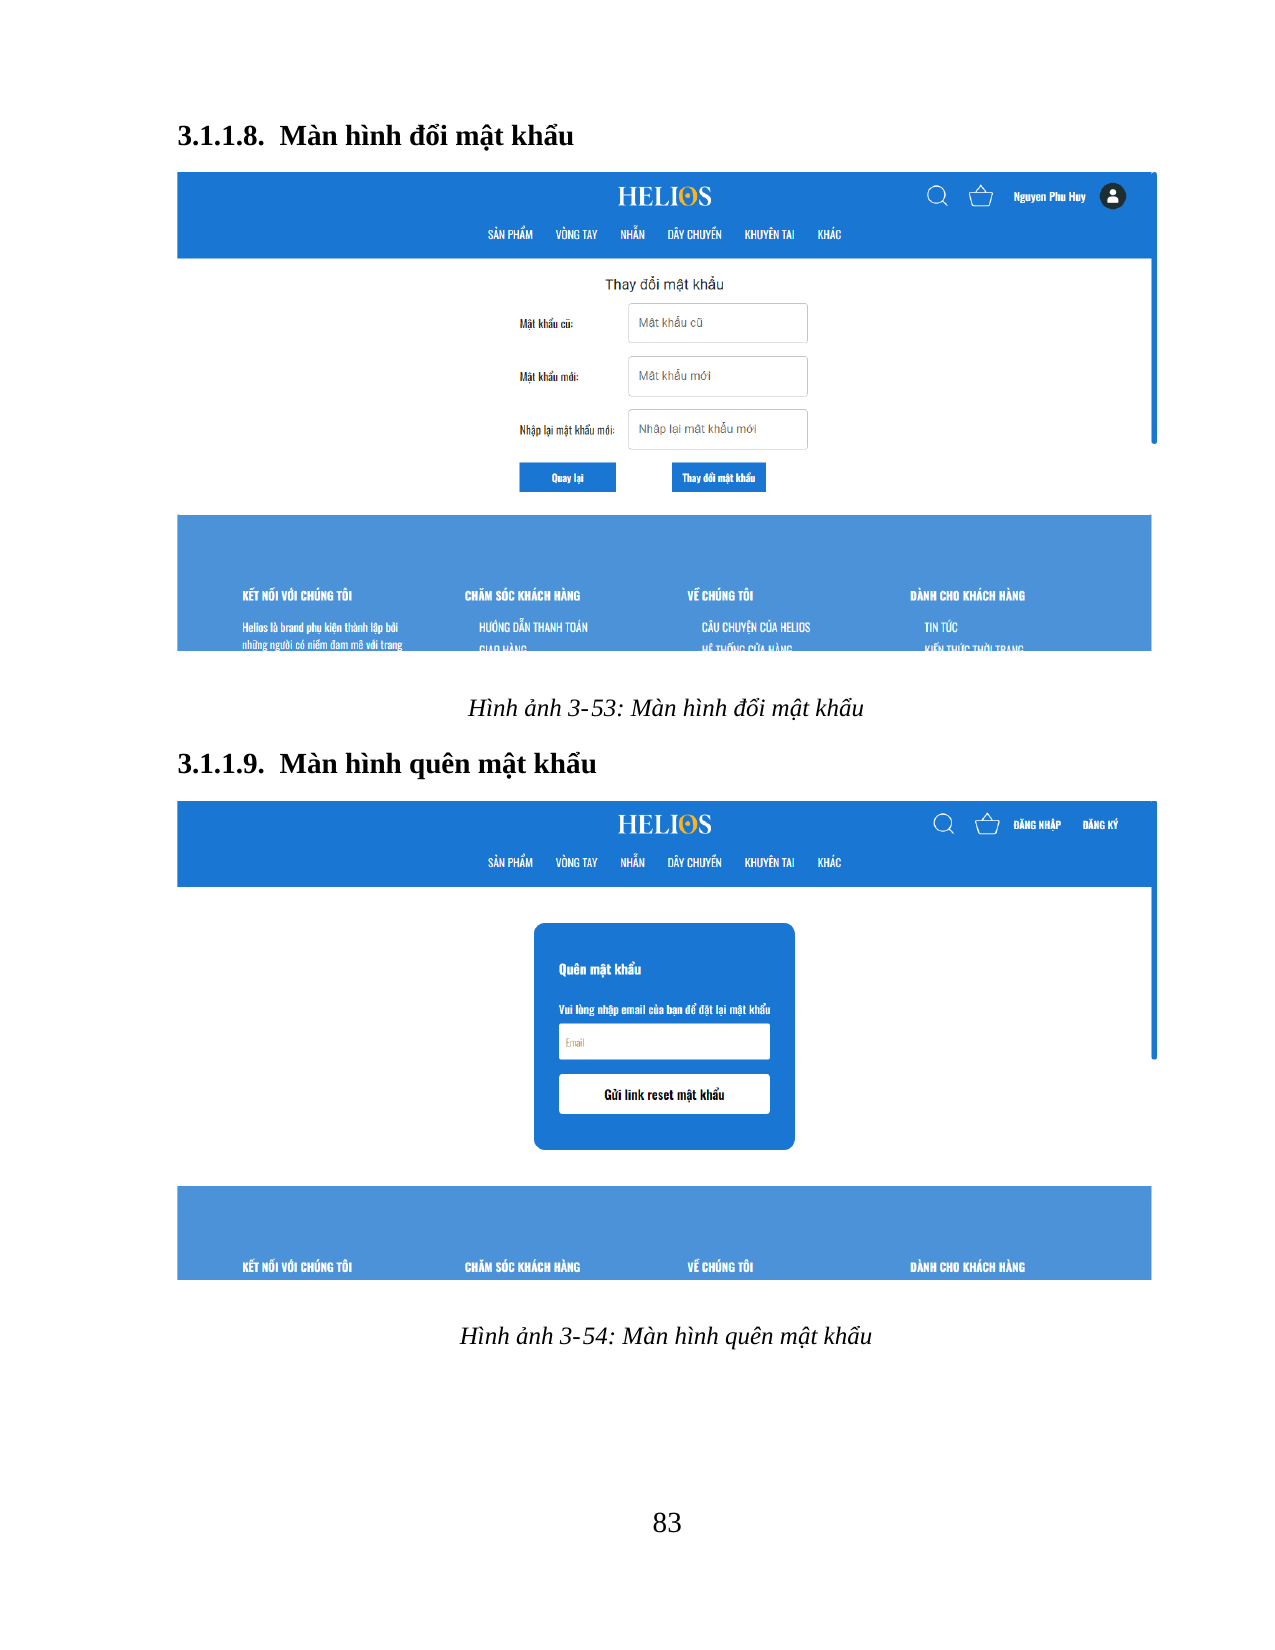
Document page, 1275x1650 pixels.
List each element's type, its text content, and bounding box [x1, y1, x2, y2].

subtitle Màn hình đổi mật khẩu [177, 118, 1157, 152]
picture [177, 801, 1157, 1280]
picture [177, 172, 1157, 651]
subtitle Màn hình quên mật khẩu [177, 746, 1157, 780]
